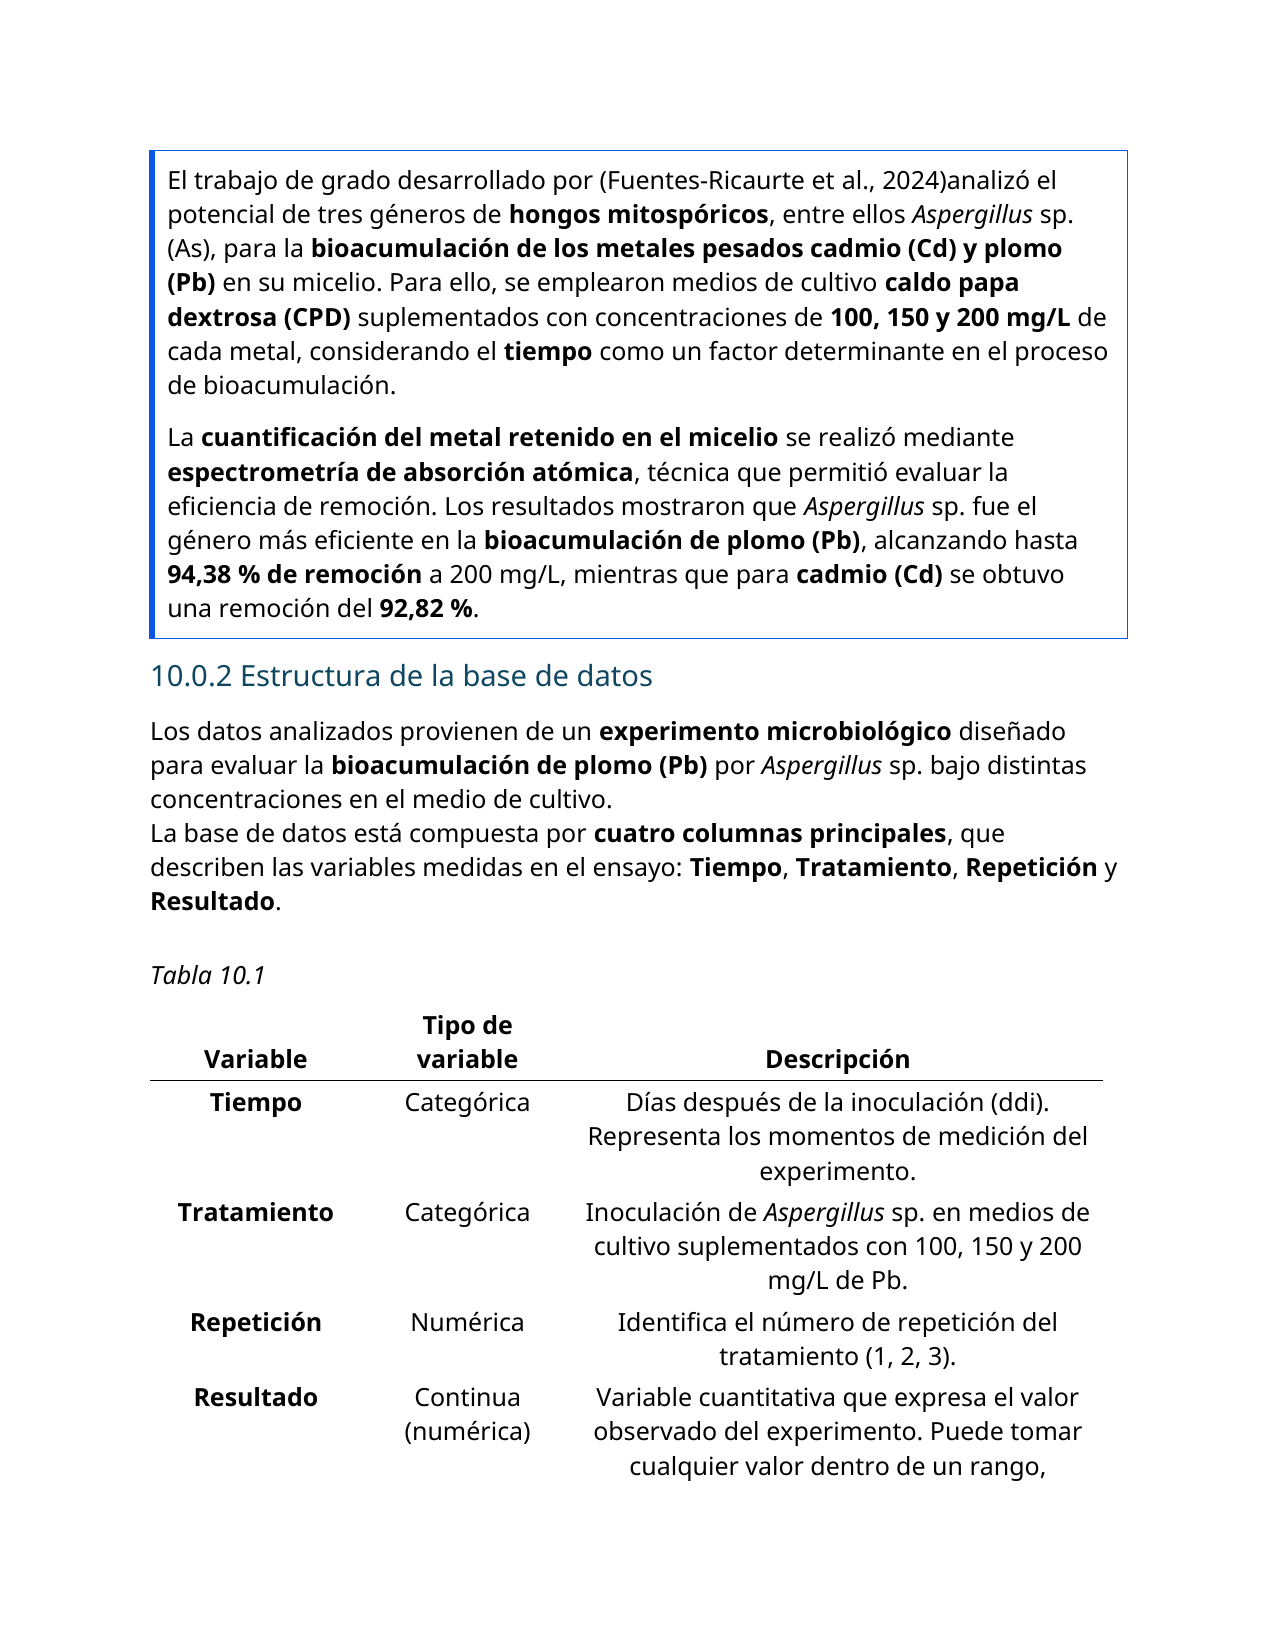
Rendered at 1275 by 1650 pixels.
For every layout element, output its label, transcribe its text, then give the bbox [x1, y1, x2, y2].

text Los datos analizados provienen de un experimento microbiológico diseñado para evaluar la bioacumulación de plomo (Pb) por Aspergillus sp. bajo distintas concentraciones en el medio de cultivo. La base de datos está compuesta por cuatro columnas principales, que describen las variables medidas en el ensayo: Tiempo, Tratamiento, Repetición y Resultado. [150, 713, 1125, 918]
table_header Tabla 10.1 [139, 937, 1114, 1482]
table_cell El trabajo de grado desarrollado por (Fuentes-Ricaurte et al., 2024)analizó el potencial de tres géneros de hongos mitospóricos, entre ellos Aspergillus sp. (As), para la bioacumulación de los metales pesados cadmio (Cd) y plomo (Pb) en su micelio. Para ello, se emplearon medios de cultivo caldo papa dextrosa (CPD) suplementados con concentraciones de 100, 150 y 200 mg/L de cada metal, considerando el tiempo como un factor determinante en el proceso de bioacumulación. La cuantificación del metal retenido en el micelio se realizó mediante espectrometría de absorción atómica, técnica que permitió evaluar la eficiencia de remoción. Los resultados mostraron que Aspergillus sp. fue el género más eficiente en la bioacumulación de plomo (Pb), alcanzando hasta 94,38 % de remoción a 200 mg/L, mientras que para cadmio (Cd) se obtuvo una remoción del 92,82 %. [155, 151, 1127, 637]
subtitle 10.0.2 Estructura de la base de datos [150, 655, 1125, 695]
